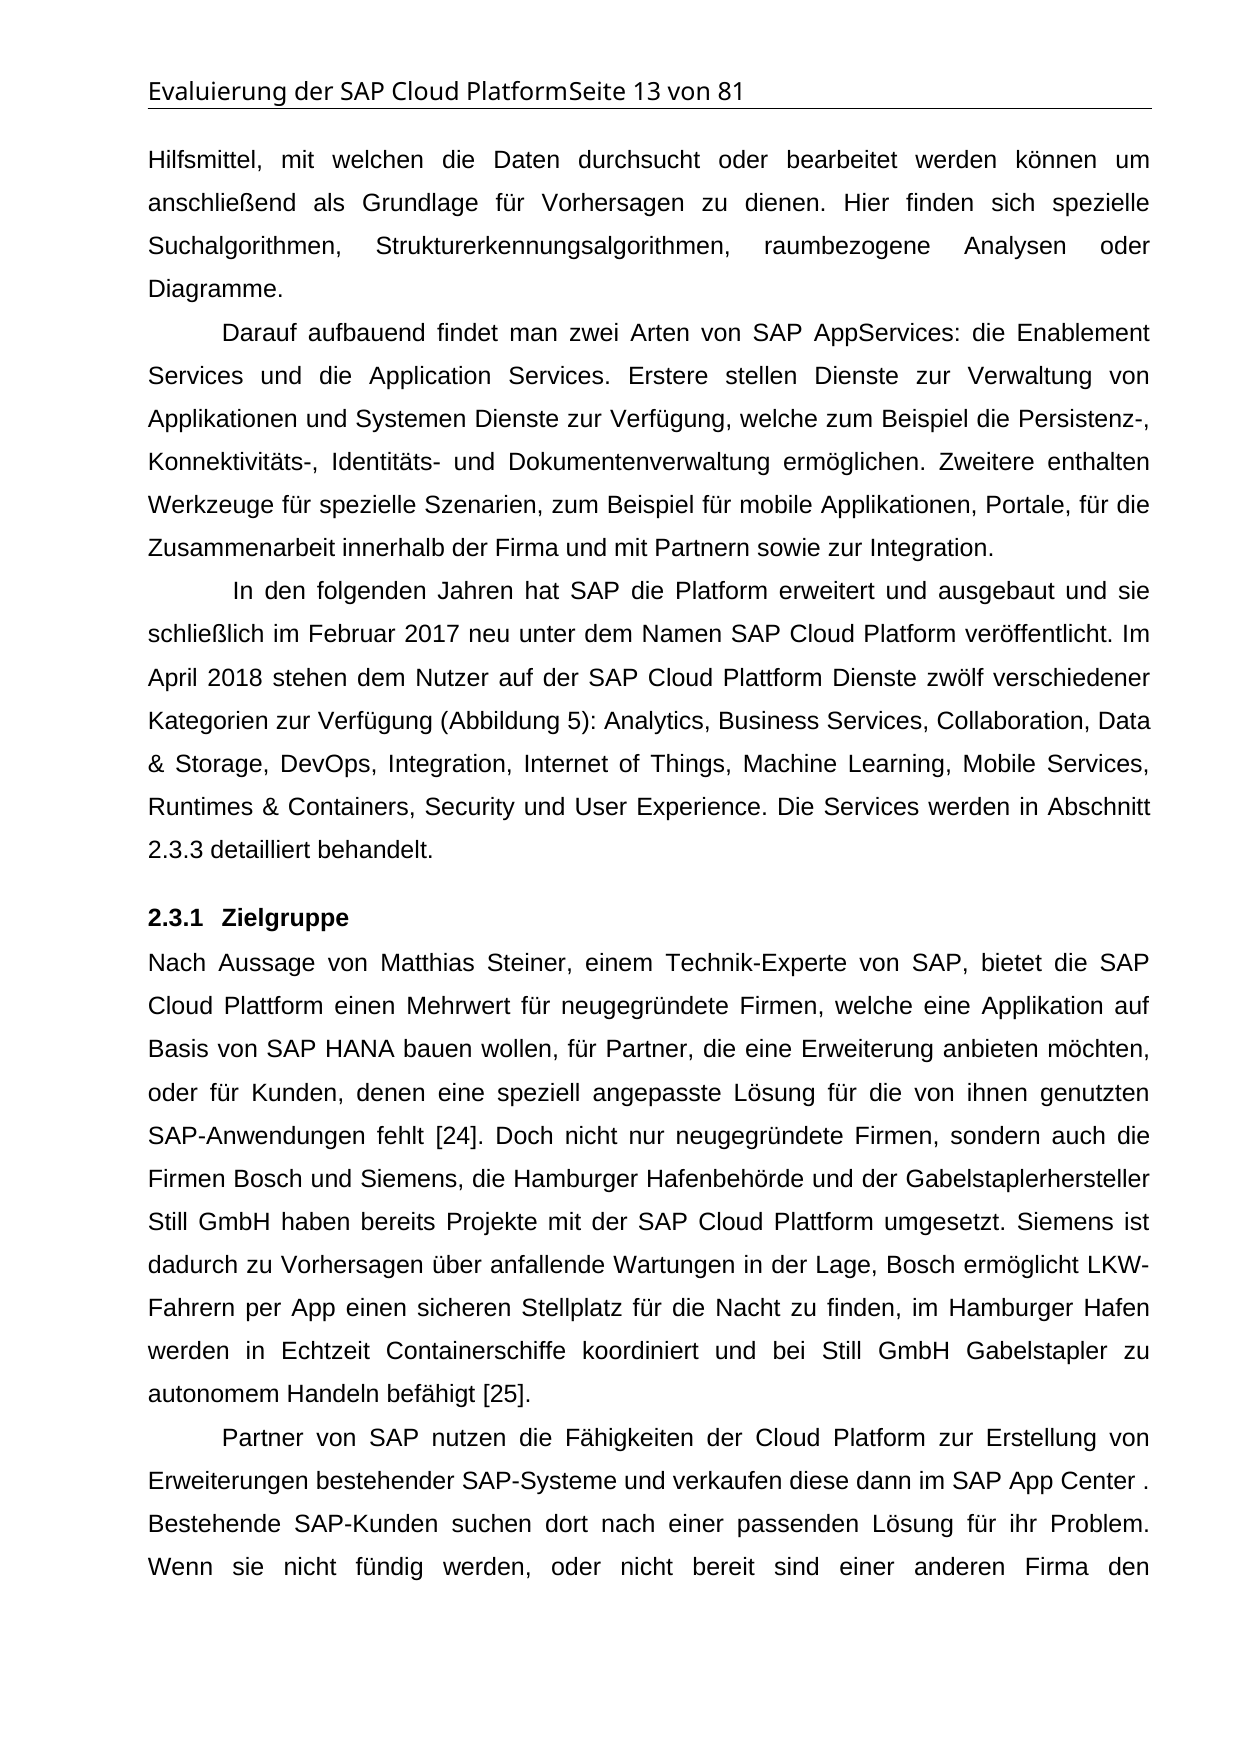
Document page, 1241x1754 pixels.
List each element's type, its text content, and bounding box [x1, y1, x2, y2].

subtitle Zielgruppe [148, 903, 1152, 932]
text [148, 145, 1152, 303]
text In den folgenden Jahren hat SAP die Platform erweitert und ausgebaut und sie schließlich im Februar 2017 neu unter dem Namen SAP Cloud Platform veröffentlicht. Im April 2018 stehen dem Nutzer auf der SAP Cloud Plattform Dienste zwölf verschiedener Kategorien zur Verfügung (Abbildung 5): Analytics, Business Services, Collaboration, Data & Storage, DevOps, Integration, Internet of Things, Machine Learning, Mobile Services, Runtimes & Containers, Security und User Experience. Die Services werden in Abschnitt 2.3.3 detailliert behandelt. [148, 576, 1152, 864]
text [148, 1422, 1152, 1581]
text Darauf aufbauend findet man zwei Arten von SAP AppServices: die Enablement Services und die Application Services. Erstere stellen Dienste zur Verwaltung von Applikationen und Systemen Dienste zur Verfügung, welche zum Beispiel die Persistenz-, Konnektivitäts-, Identitäts- und Dokumentenverwaltung ermöglichen. Zweitere enthalten Werkzeuge für spezielle Szenarien, zum Beispiel für mobile Applikationen, Portale, für die Zusammenarbeit innerhalb der Firma und mit Partnern sowie zur Integration. [148, 318, 1152, 562]
text Nach Aussage von Matthias Steiner, einem Technik-Experte von SAP, bietet die SAP Cloud Plattform einen Mehrwert für neugegründete Firmen, welche eine Applikation auf Basis von SAP HANA bauen wollen, für Partner, die eine Erweiterung anbieten möchten, oder für Kunden, denen eine speziell angepasste Lösung für die von ihnen genutzten SAP-Anwendungen fehlt . Doch nicht nur neugegründete Firmen, sondern auch die Firmen Bosch und Siemens, die Hamburger Hafenbehörde und der Gabelstaplerhersteller Still GmbH haben bereits Projekte mit der SAP Cloud Plattform umgesetzt. Siemens ist dadurch zu Vorhersagen über anfallende Wartungen in der Lage, Bosch ermöglicht LKW-Fahrern per App einen sicheren Stellplatz für die Nacht zu finden, im Hamburger Hafen werden in Echtzeit Containerschiffe koordiniert und bei Still GmbH Gabelstapler zu autonomem Handeln befähigt . [148, 948, 1152, 1408]
